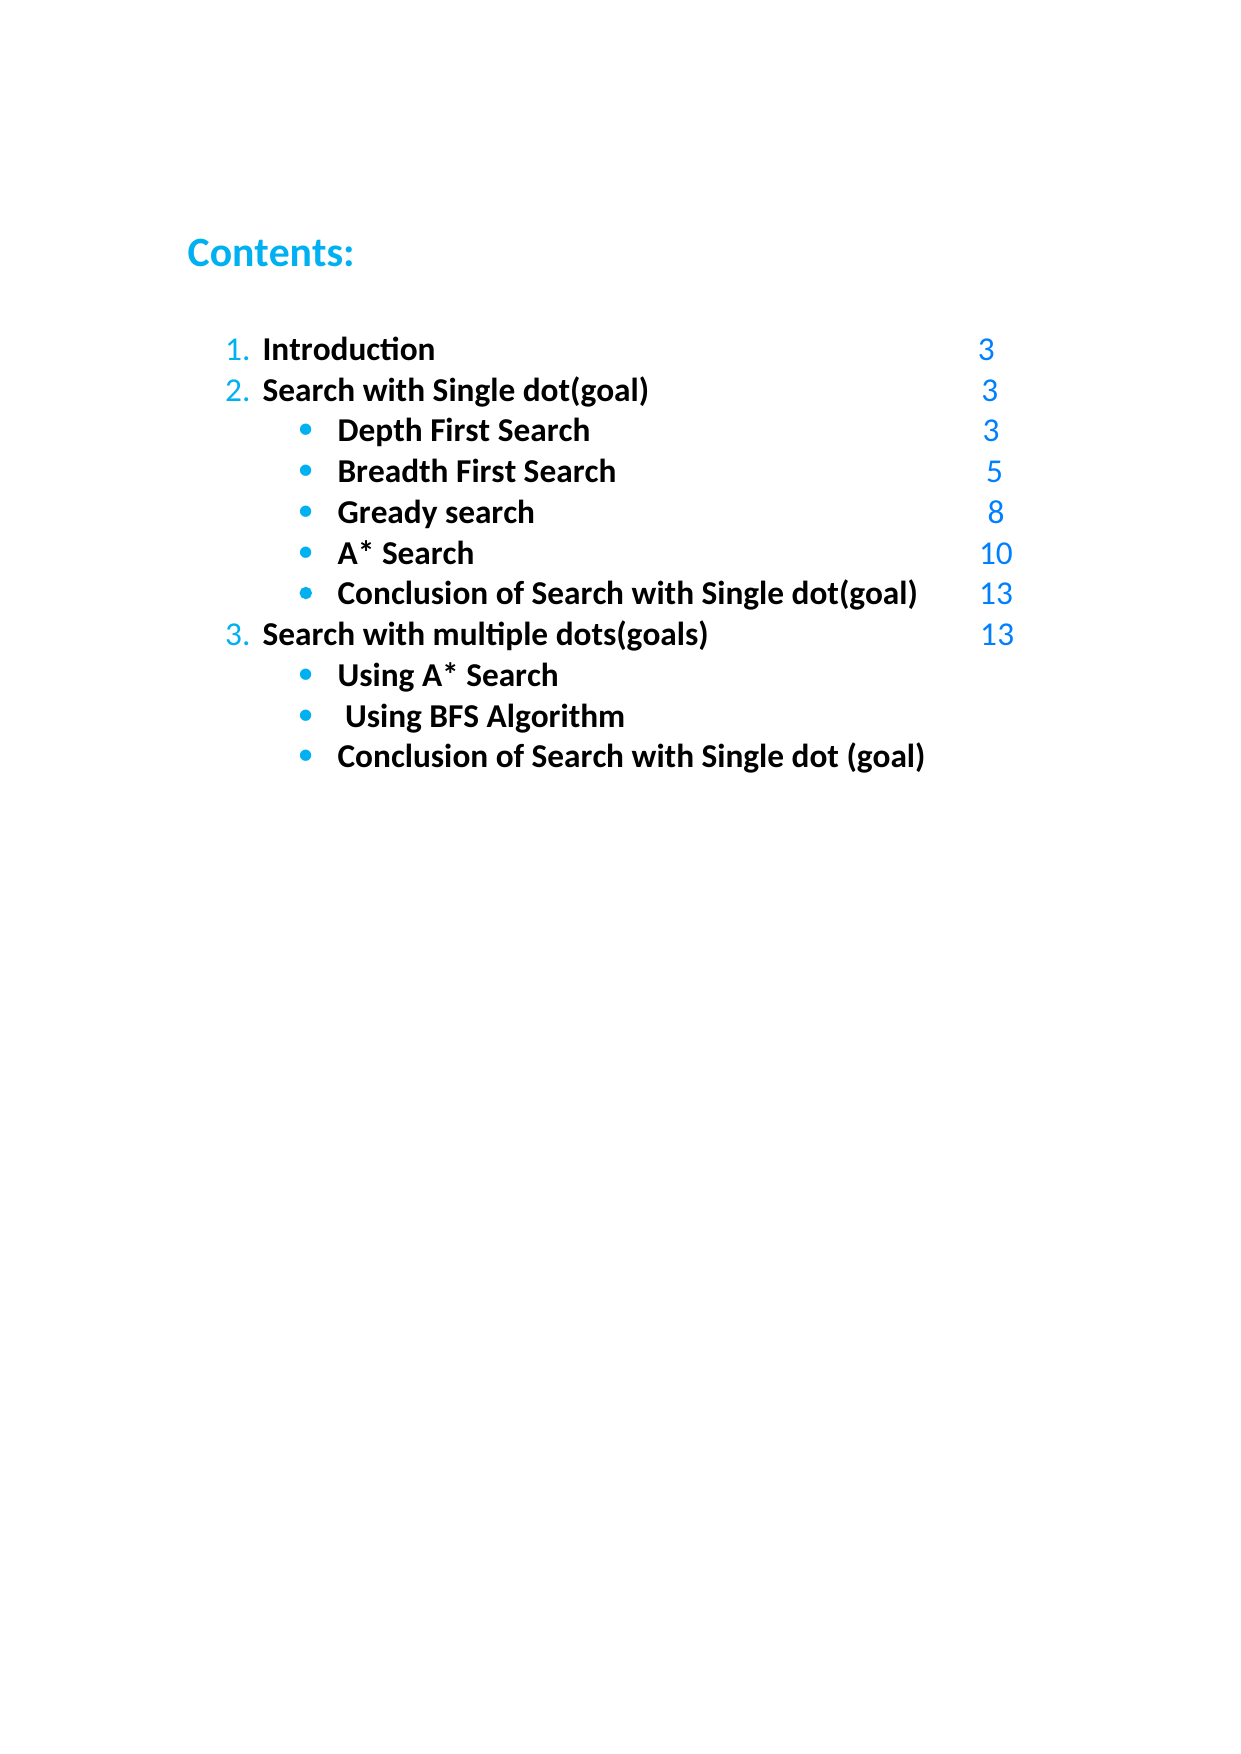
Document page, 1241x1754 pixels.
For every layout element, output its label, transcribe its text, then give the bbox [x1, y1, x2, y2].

list Conclusion of Search with Single dot(goal) 13 [300, 572, 1053, 613]
list A* Search 10 [300, 532, 1053, 572]
list Breadth First Search 5 [300, 450, 1053, 491]
list Search with multiple dots(goals) 13 [225, 613, 1053, 654]
list Gready search 8 [300, 491, 1053, 532]
list Depth First Search 3 [300, 409, 1053, 450]
list Introduction 3 [225, 328, 1053, 369]
list Using A* Search [300, 654, 1053, 694]
list Conclusion of Search with Single dot (goal) [300, 735, 1053, 776]
text Contents: [187, 226, 1053, 277]
list Search with Single dot(goal) 3 [225, 369, 1053, 409]
list Using BFS Algorithm [300, 694, 1053, 735]
